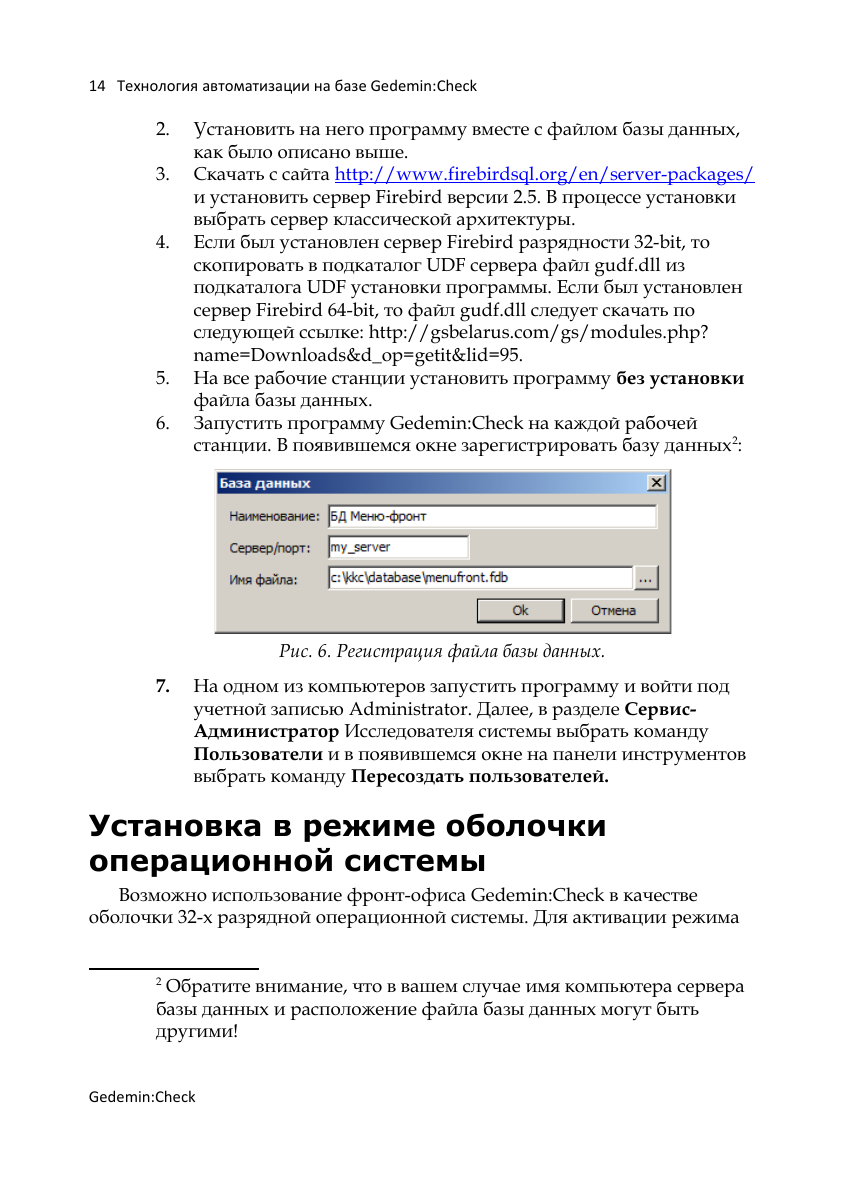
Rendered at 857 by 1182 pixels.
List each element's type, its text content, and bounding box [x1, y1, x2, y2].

text На одном из компьютеров запустить программу и войти под учетной записью Administrator. Далее, в разделе Сервис-Администратор Исследователя системы выбрать команду Пользователи и в появившемся окне на панели инструментов выбрать команду Пересоздать пользователей. [156, 675, 768, 788]
list Скачать с сайта http://www.firebirdsql.org/en/server-packages/ и установить сервер Firebird версии 2.5. В процессе установки выбрать сервер классической архитектуры. [156, 163, 768, 231]
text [89, 884, 768, 929]
list Запустить программу Gedemin:Check на каждой рабочей станции. В появившемся окне зарегистрировать базу данных: [156, 412, 768, 457]
subtitle Установка в режиме оболочки операционной системы [89, 807, 768, 878]
list На все рабочие станции установить программу без установки файла базы данных. [156, 367, 768, 412]
list Если был установлен сервер Firebird разрядности 32-bit, то скопировать в подкаталог UDF сервера файл gudf.dll из подкаталога UDF установки программы. Если был установлен сервер Firebird 64-bit, то файл gudf.dll следует скачать по следующей ссылке: http://gsbelarus.com/gs/modules.php?name=Downloads&d_op=getit&lid=95. [156, 231, 768, 367]
picture [214, 469, 672, 634]
list Установить на него программу вместе с файлом базы данных, как было описано выше. [156, 118, 768, 163]
text Рис. 6. Регистрация файла базы данных. [89, 640, 768, 663]
